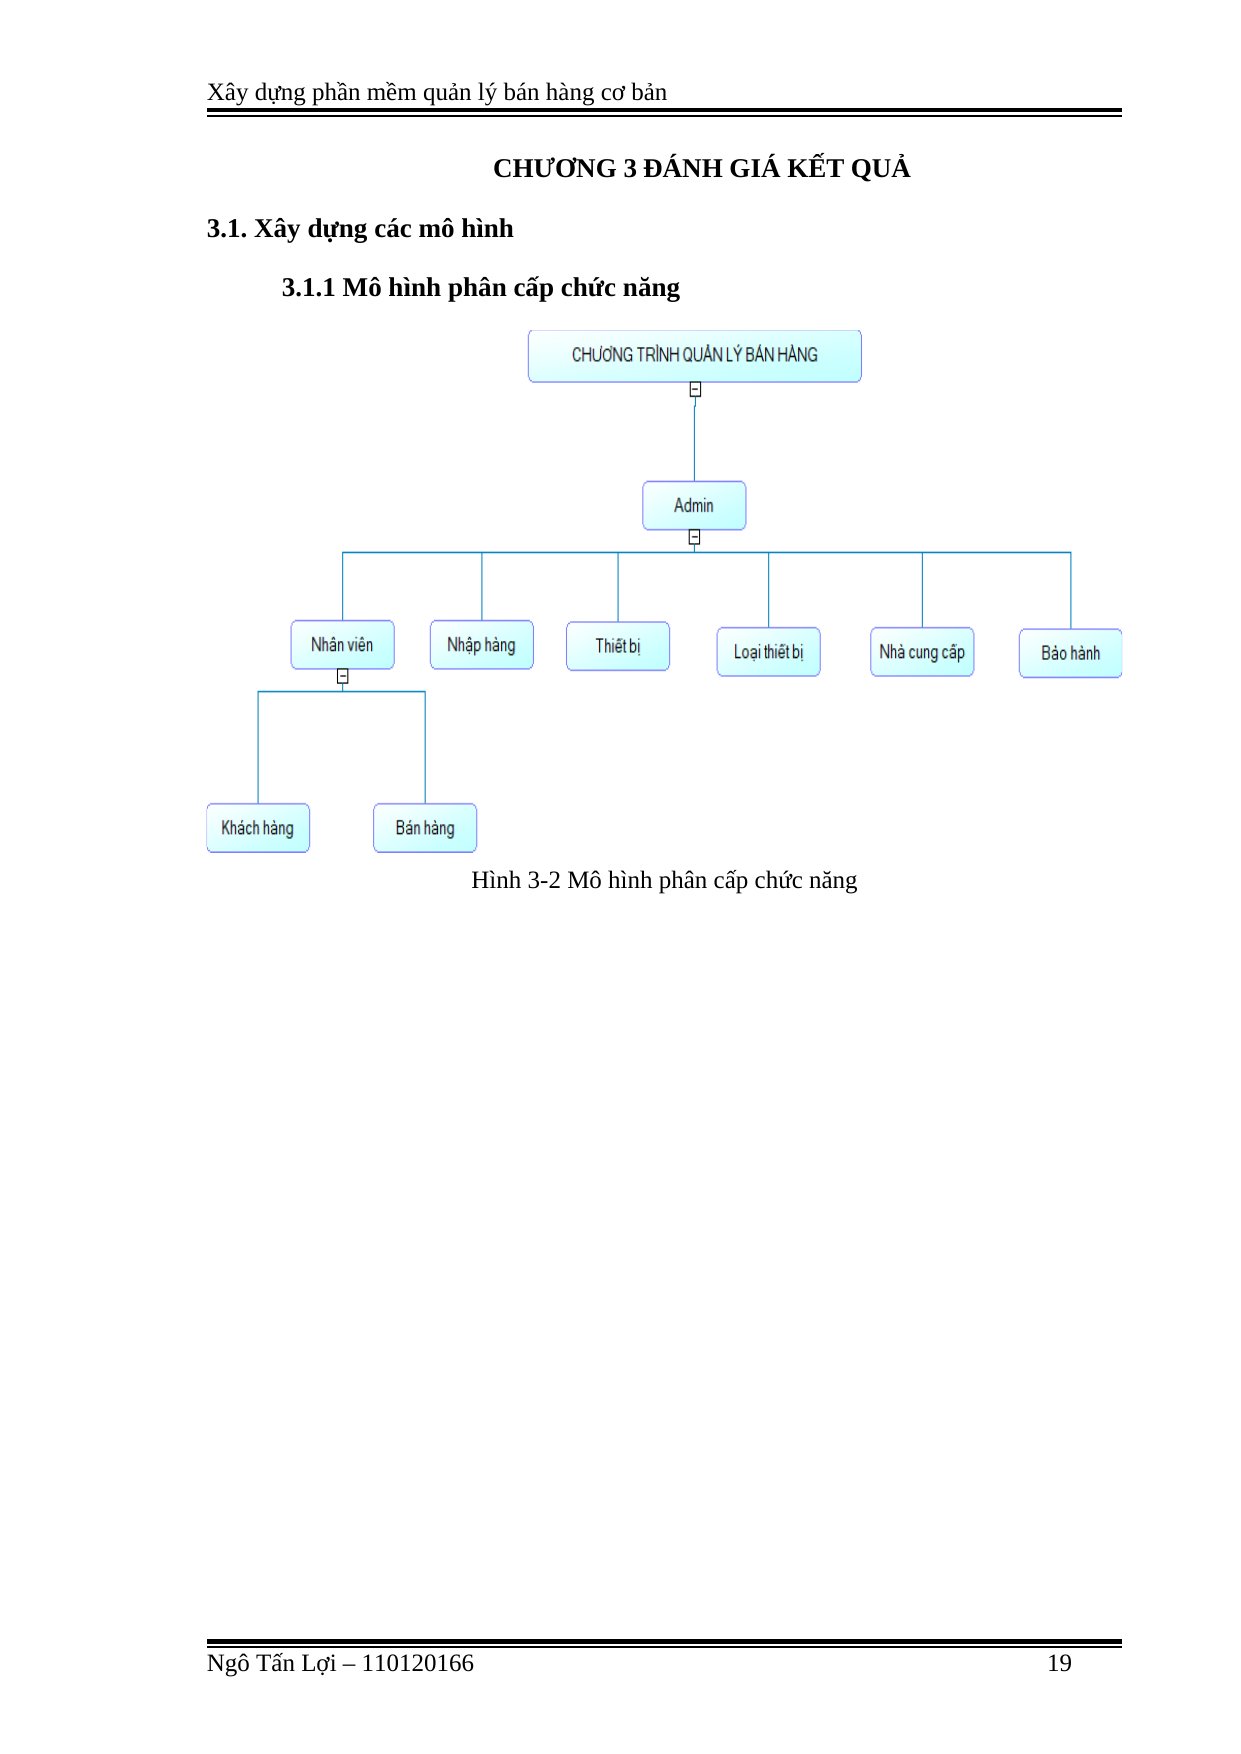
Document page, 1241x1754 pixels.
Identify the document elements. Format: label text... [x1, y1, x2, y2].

subtitle 3.1.1 Mô hình phân cấp chức năng [207, 271, 1122, 302]
subtitle 3.1. Xây dựng các mô hình [207, 212, 1122, 243]
subtitle ĐÁNH GIÁ KẾT QUẢ [282, 152, 1122, 184]
picture [206, 330, 1123, 853]
